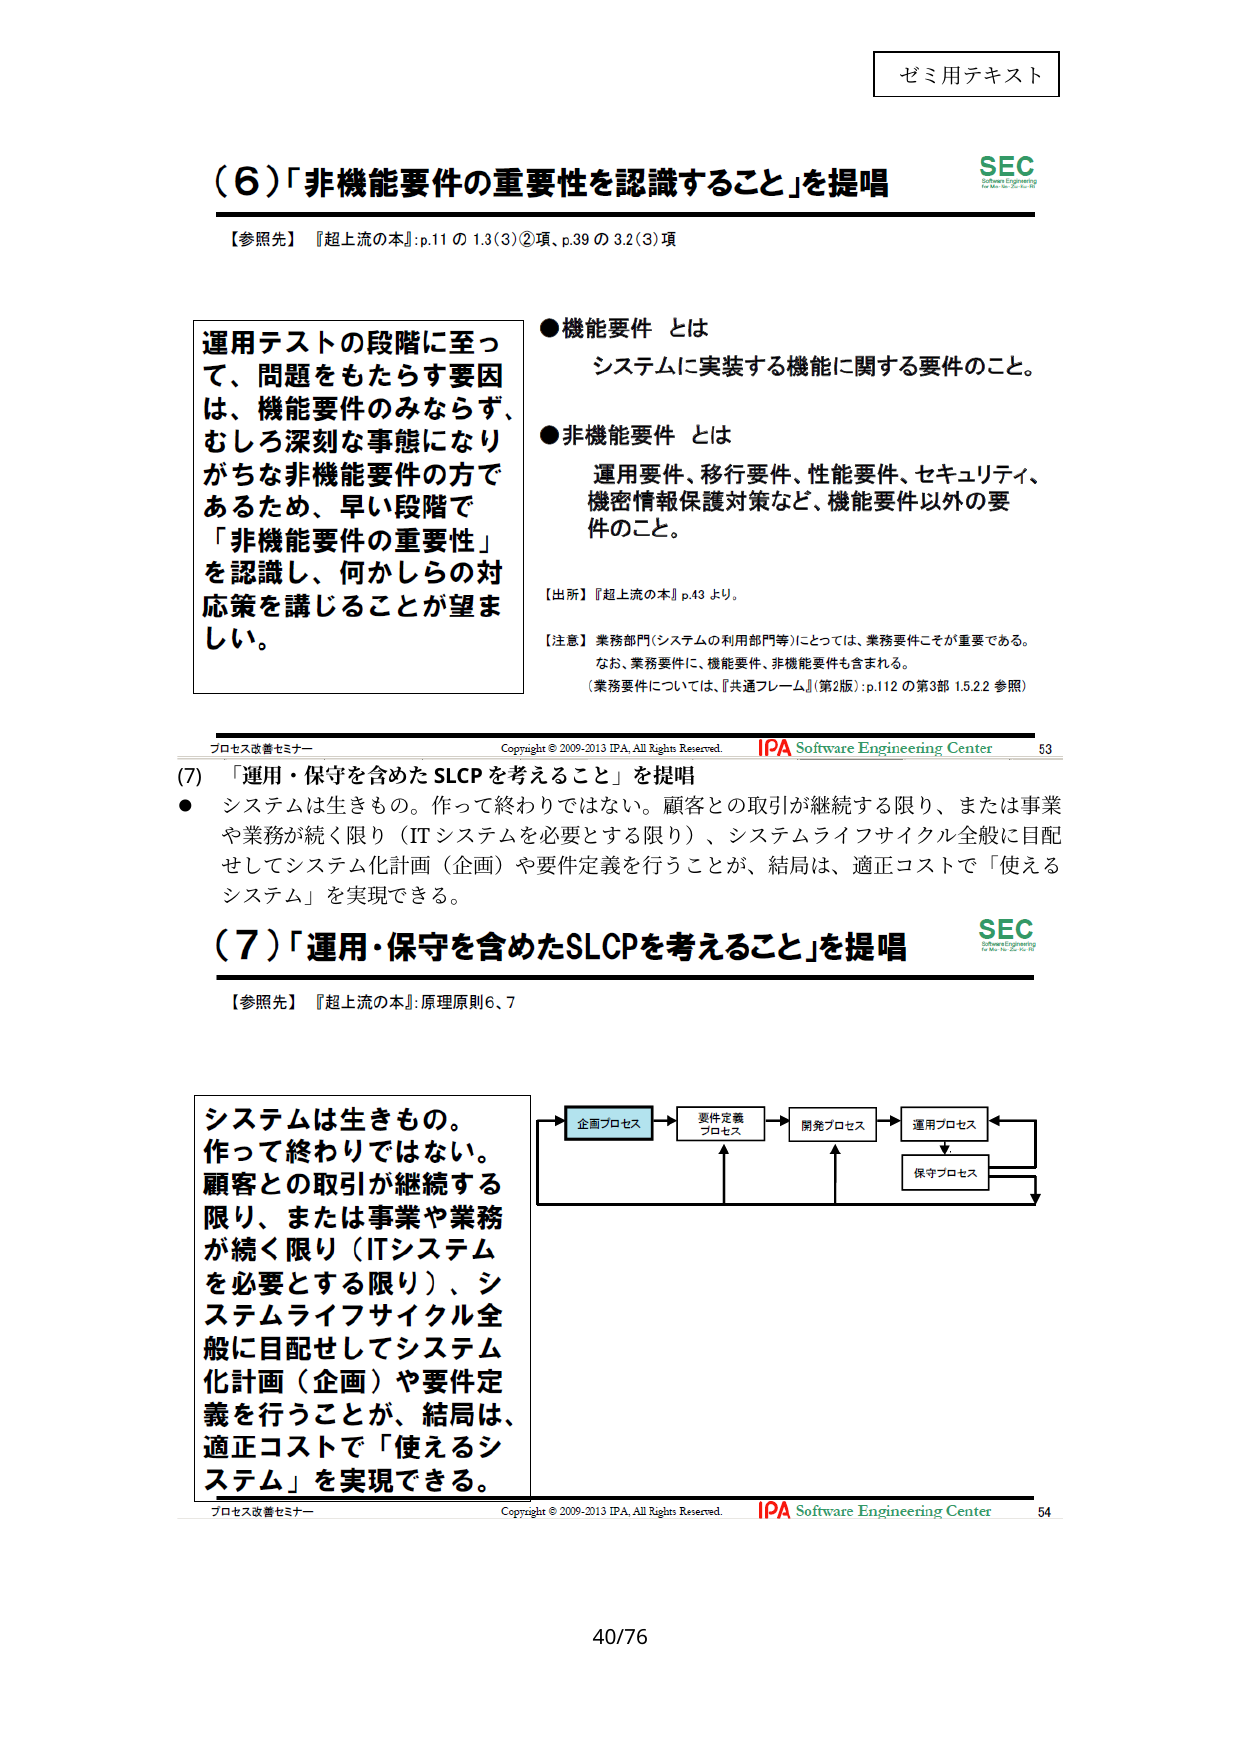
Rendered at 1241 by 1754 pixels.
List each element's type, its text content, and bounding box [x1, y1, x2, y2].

list システムは生きもの。作って終わりではない。顧客との取引が継続する限り、または事業や業務が続く限り（ITシステムを必要とする限り）、システムライフサイクル全般に目配せしてシステム化計画（企画）や要件定義を行うことが、結局は、適正コストで「使えるシステム」を実現できる。 [177, 790, 1063, 909]
picture [177, 909, 1063, 1519]
picture [177, 147, 1063, 760]
subtitle 「運用・保守を含めたSLCPを考えること」を提唱 [177, 760, 1063, 790]
